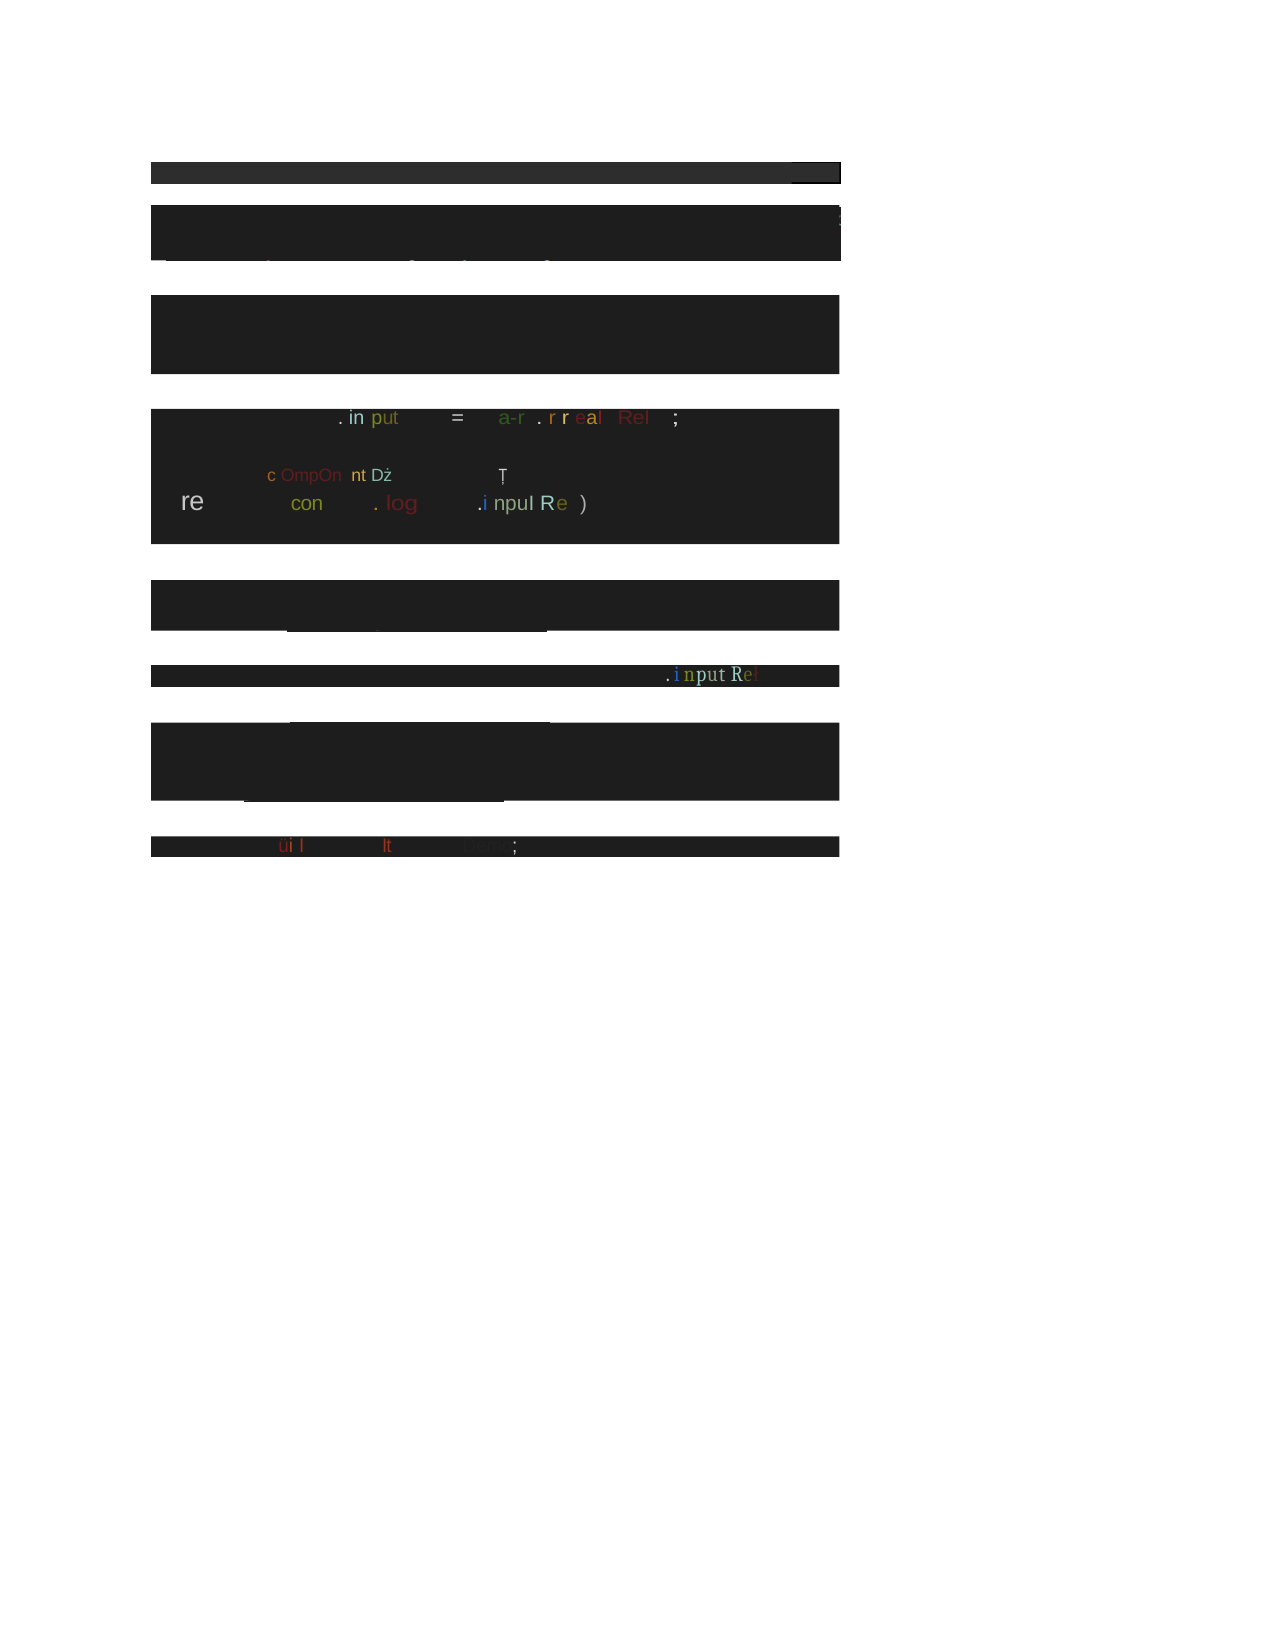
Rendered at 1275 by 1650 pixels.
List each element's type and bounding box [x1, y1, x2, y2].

picture [151, 162, 841, 184]
